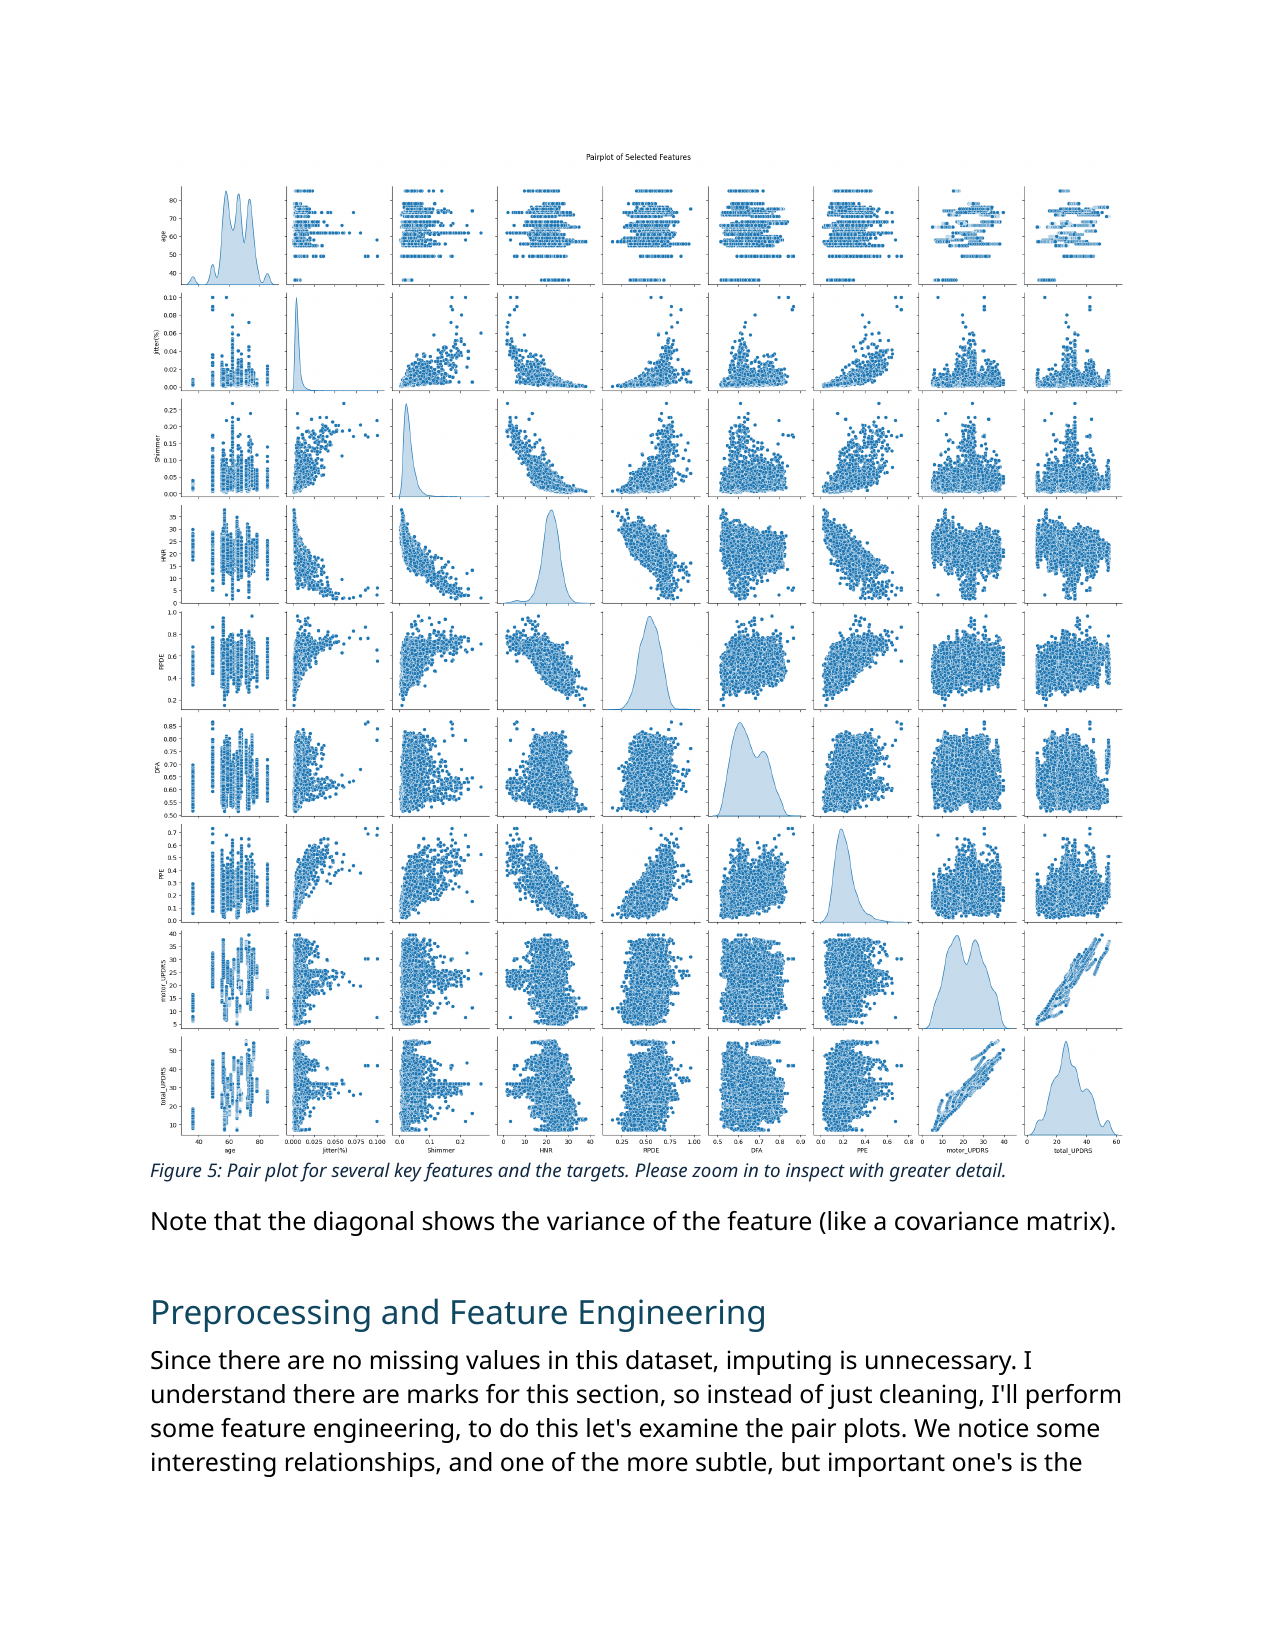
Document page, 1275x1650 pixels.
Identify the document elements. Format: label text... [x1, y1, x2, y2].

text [150, 1342, 1125, 1479]
picture [150, 150, 1125, 1158]
text Note that the diagonal shows the variance of the feature (like a covariance matrix). [150, 1204, 1125, 1238]
subtitle Preprocessing and Feature Engineering [150, 1289, 1125, 1334]
text Figure 5: Pair plot for several key features and the targets. Please zoom in to inspect with greater detail. [150, 1158, 1125, 1183]
